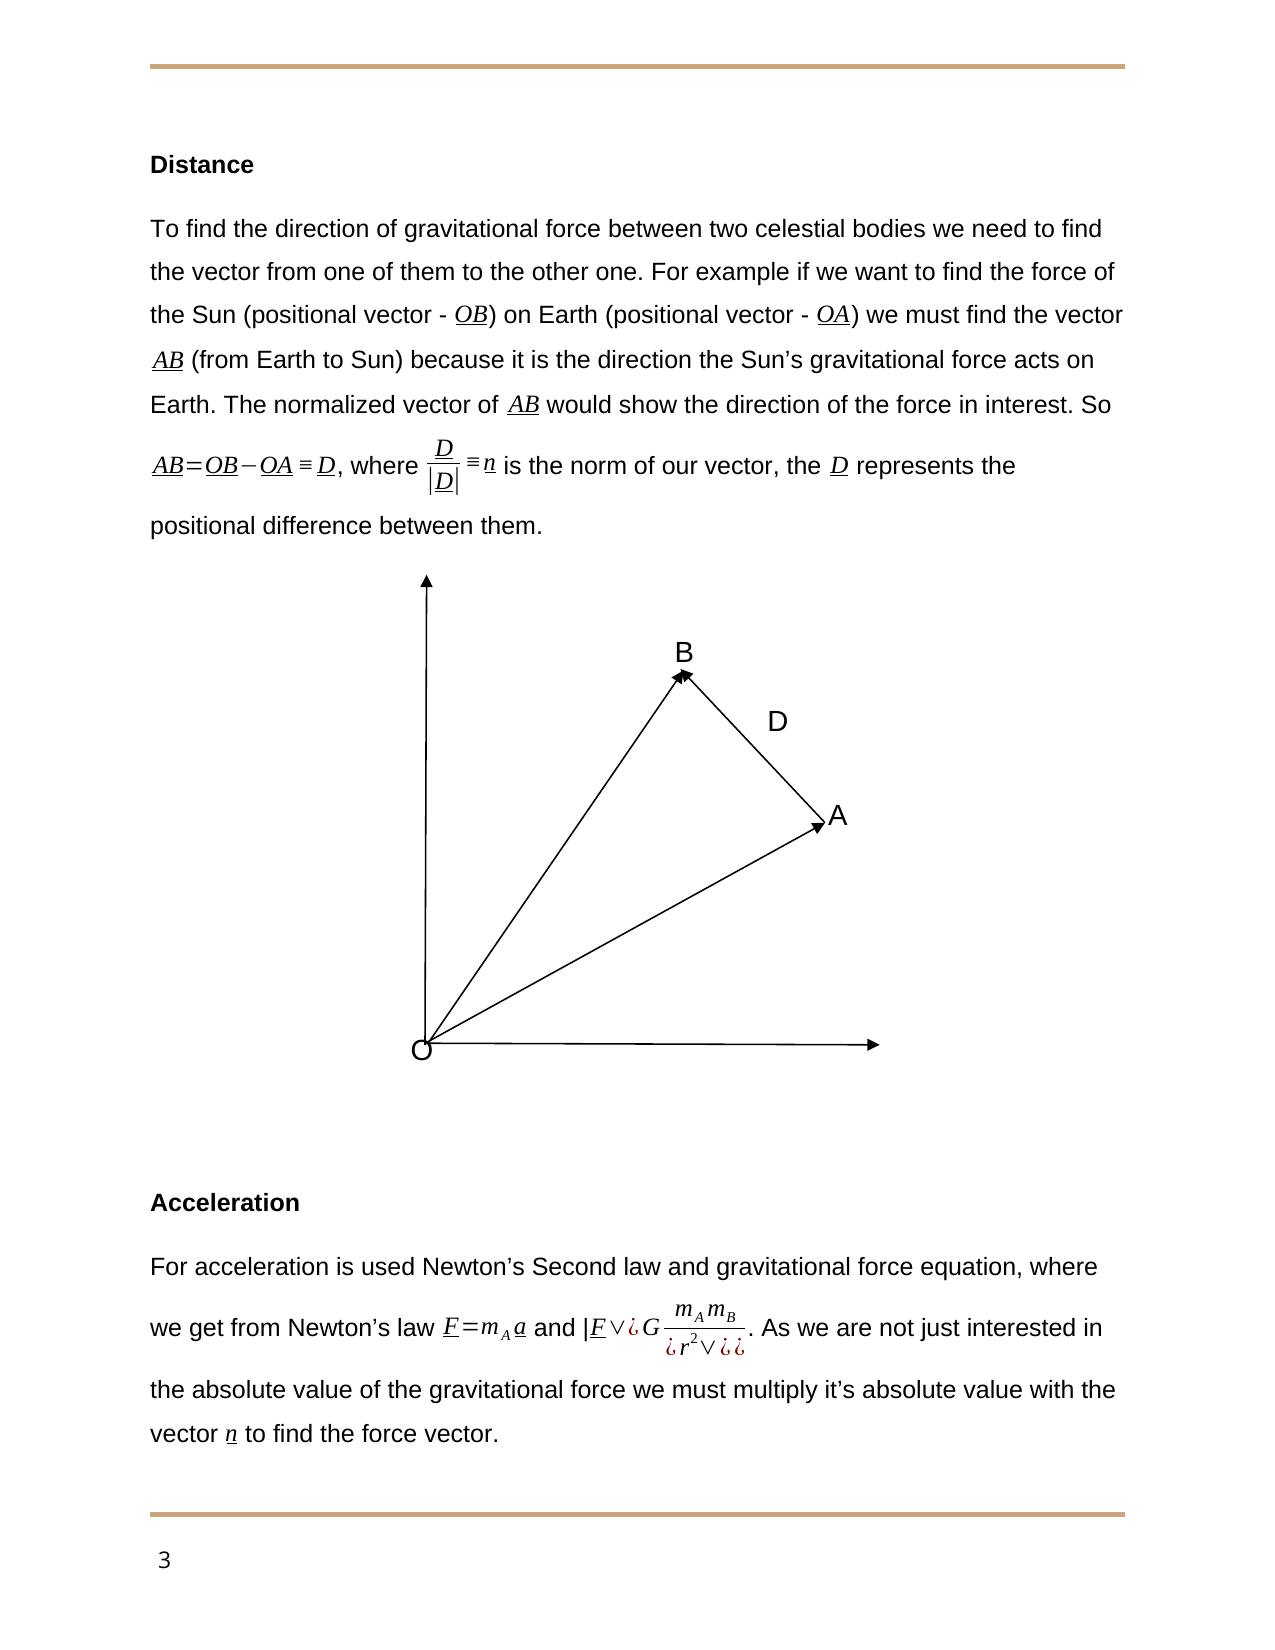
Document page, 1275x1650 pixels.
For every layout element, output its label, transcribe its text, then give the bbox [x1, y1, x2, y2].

picture [150, 1512, 1125, 1517]
text Distance [150, 150, 1125, 179]
text For acceleration is used Newton’s Second law and gravitational force equation, where we get from Newton’s law and |. As we are not just interested in the absolute value of the gravitational force we must multiply it’s absolute value with the vector to find the force vector. [150, 1252, 1125, 1447]
text To find the direction of gravitational force between two celestial bodies we need to find the vector from one of them to the other one. For example if we want to find the force of the Sun (positional vector - ) on Earth (positional vector - ) we must find the vector (from Earth to Sun) because it is the direction the Sun’s gravitational force acts on Earth. The normalized vector of would show the direction of the force in interest. So , where is the norm of our vector, the represents the positional difference between them. [150, 214, 1125, 539]
picture [150, 64, 1125, 69]
text Acceleration [150, 1188, 1125, 1216]
